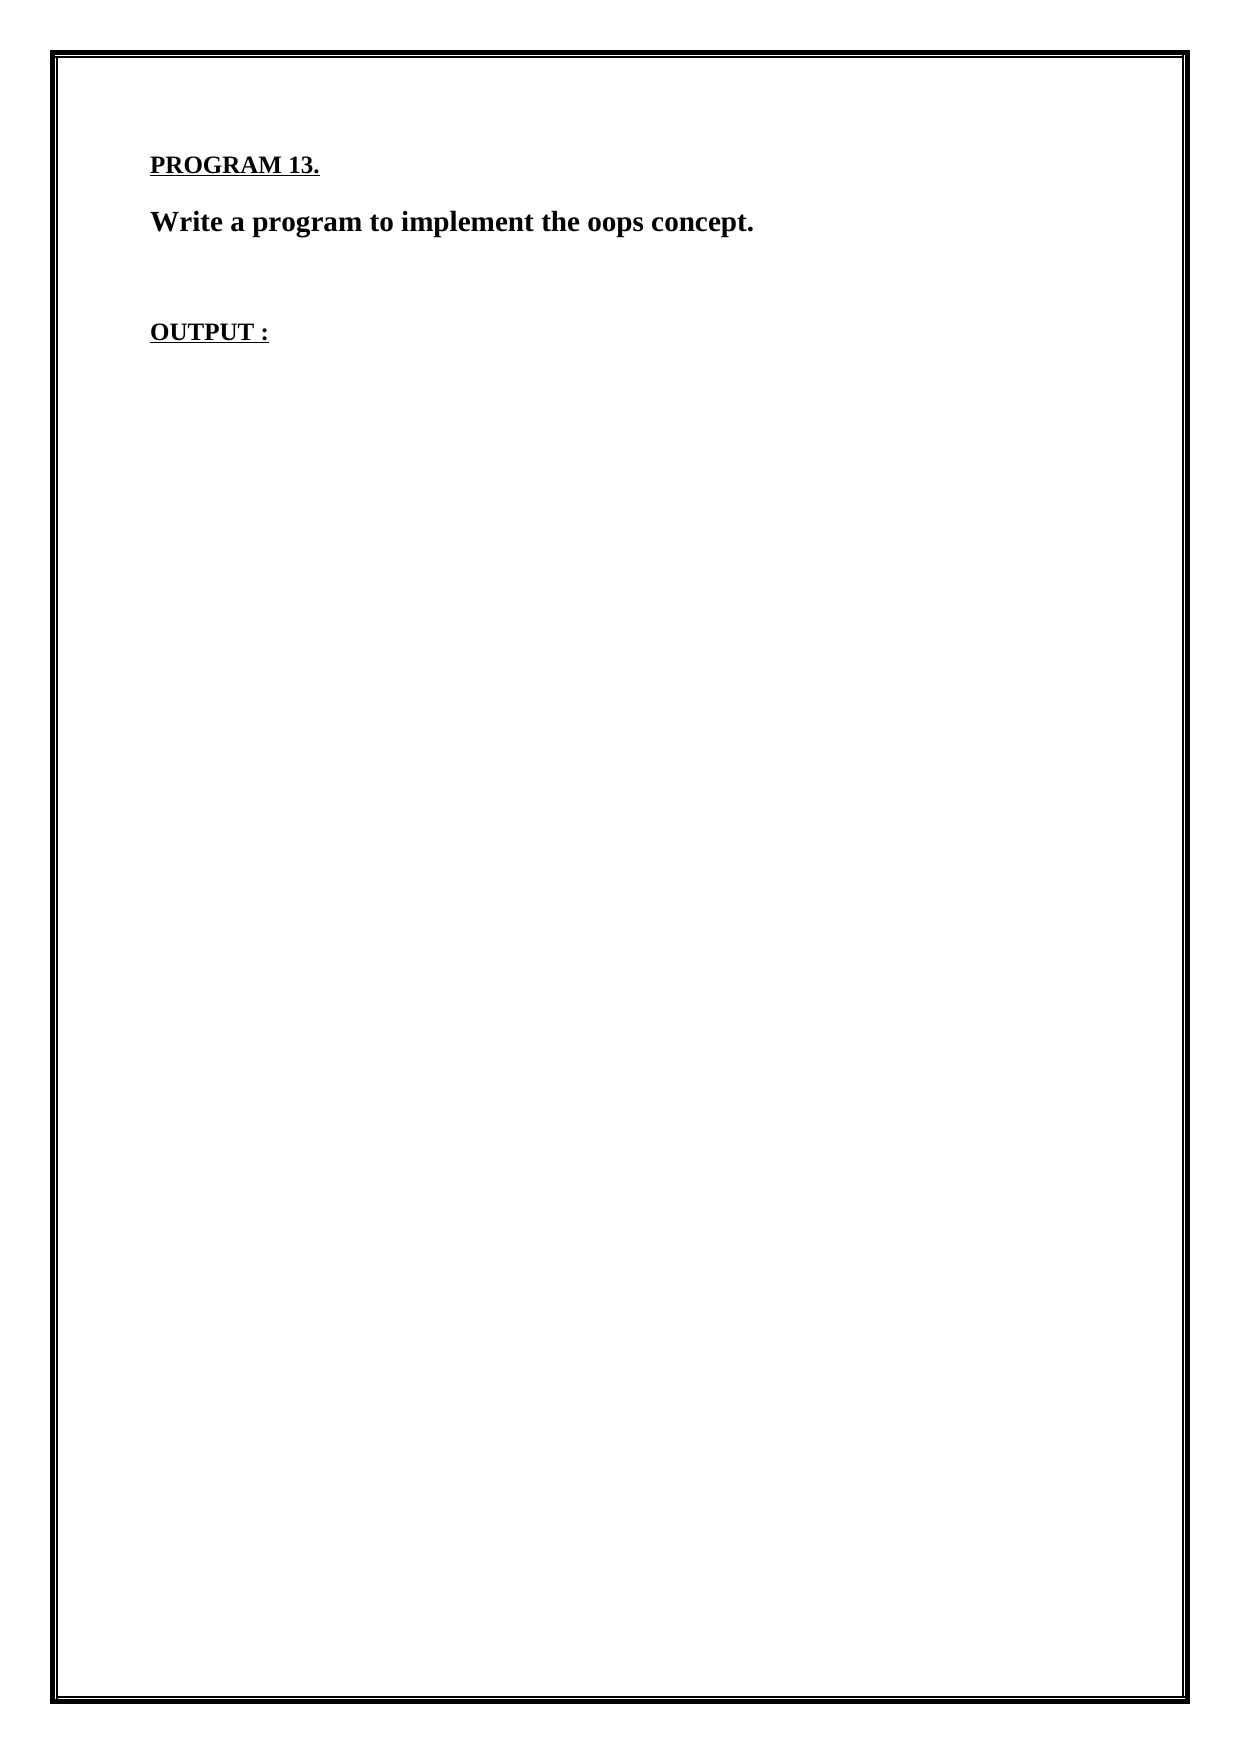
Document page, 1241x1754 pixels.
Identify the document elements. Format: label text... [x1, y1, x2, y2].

text Write a program to implement the oops concept. [150, 204, 1090, 237]
text OUTPUT : [150, 317, 1090, 346]
text PROGRAM 13. [150, 150, 1090, 179]
